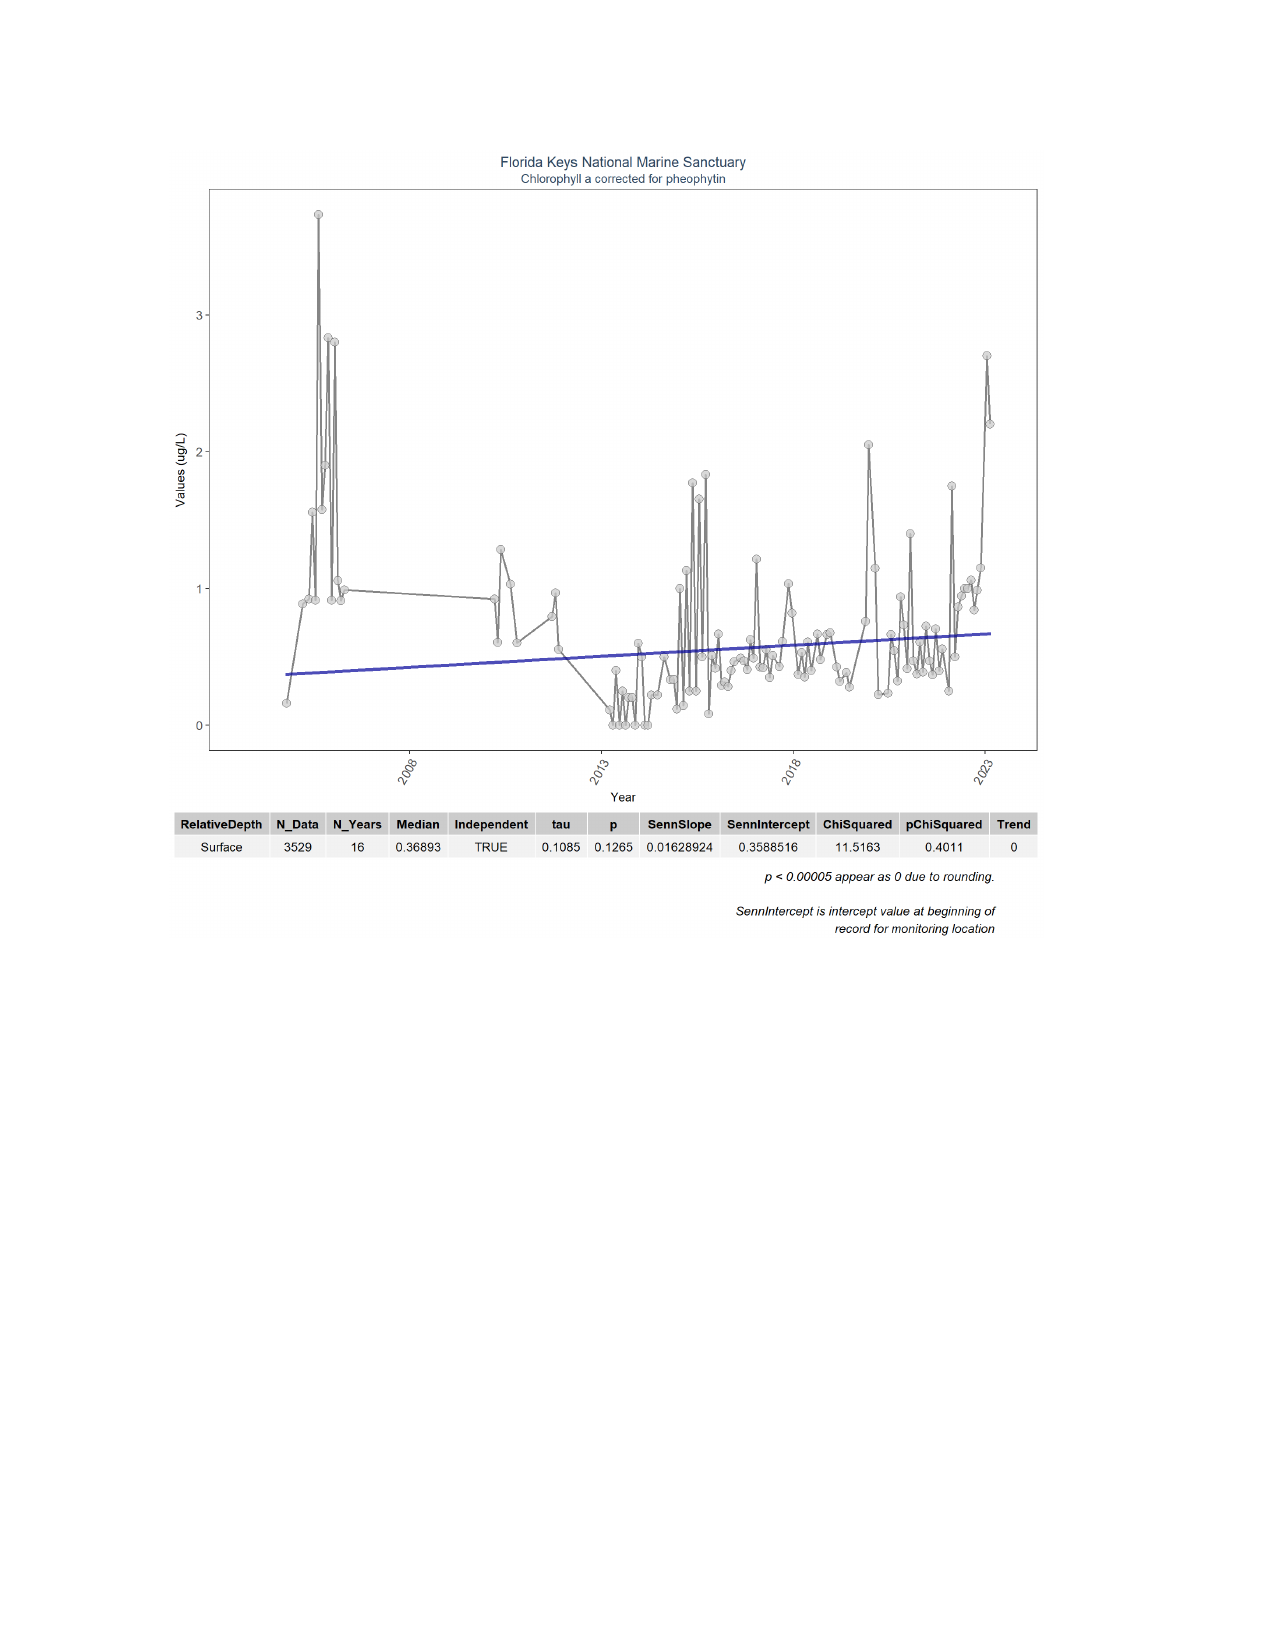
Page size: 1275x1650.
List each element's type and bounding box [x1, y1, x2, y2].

picture [168, 150, 1044, 938]
